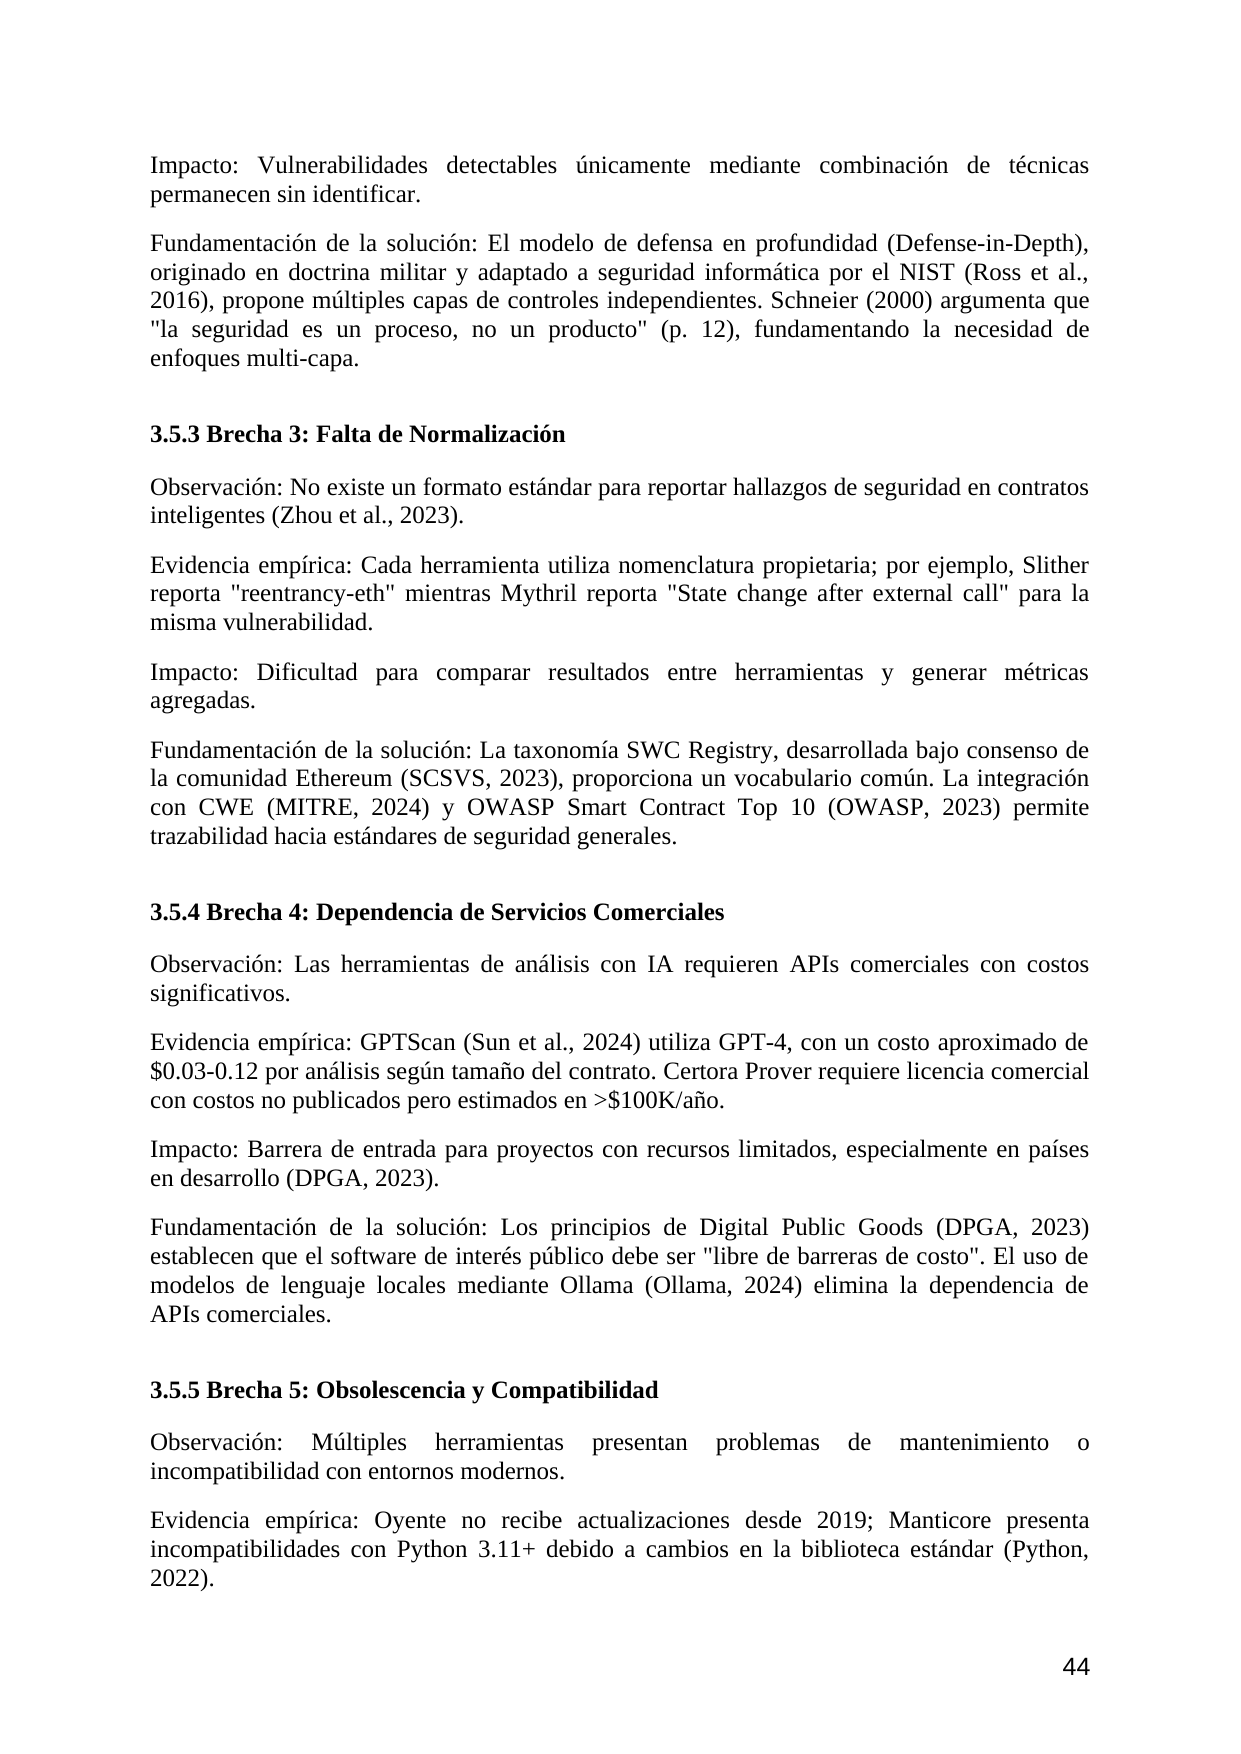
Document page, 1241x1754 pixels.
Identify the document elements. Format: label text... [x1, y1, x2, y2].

text Fundamentación de la solución: El modelo de defensa en profundidad (Defense-in-Depth), originado en doctrina militar y adaptado a seguridad informática por el NIST (Ross et al., 2016), propone múltiples capas de controles independientes. Schneier (2000) argumenta que "la seguridad es un proceso, no un producto" (p. 12), fundamentando la necesidad de enfoques multi-capa. [150, 228, 1090, 372]
text Evidencia empírica: GPTScan (Sun et al., 2024) utiliza GPT-4, con un costo aproximado de $0.03-0.12 por análisis según tamaño del contrato. Certora Prover requiere licencia comercial con costos no publicados pero estimados en >$100K/año. [150, 1027, 1090, 1114]
text Observación: No existe un formato estándar para reportar hallazgos de seguridad en contratos inteligentes (Zhou et al., 2023). [150, 472, 1090, 529]
text Fundamentación de la solución: La taxonomía SWC Registry, desarrollada bajo consenso de la comunidad Ethereum (SCSVS, 2023), proporciona un vocabulario común. La integración con CWE (MITRE, 2024) y OWASP Smart Contract Top 10 (OWASP, 2023) permite trazabilidad hacia estándares de seguridad generales. [150, 735, 1090, 850]
subtitle 3.5.5 Brecha 5: Obsolescencia y Compatibilidad [150, 1375, 1090, 1403]
text Observación: Múltiples herramientas presentan problemas de mantenimiento o incompatibilidad con entornos modernos. [150, 1427, 1090, 1485]
text Evidencia empírica: Oyente no recibe actualizaciones desde 2019; Manticore presenta incompatibilidades con Python 3.11+ debido a cambios en la biblioteca estándar (Python, 2022). [150, 1505, 1090, 1592]
text Impacto: Barrera de entrada para proyectos con recursos limitados, especialmente en países en desarrollo (DPGA, 2023). [150, 1134, 1090, 1192]
text Fundamentación de la solución: Los principios de Digital Public Goods (DPGA, 2023) establecen que el software de interés público debe ser "libre de barreras de costo". El uso de modelos de lenguaje locales mediante Ollama (Ollama, 2024) elimina la dependencia de APIs comerciales. [150, 1212, 1090, 1327]
text Impacto: Dificultad para comparar resultados entre herramientas y generar métricas agregadas. [150, 657, 1090, 714]
text Observación: Las herramientas de análisis con IA requieren APIs comerciales con costos significativos. [150, 949, 1090, 1007]
text Impacto: Vulnerabilidades detectables únicamente mediante combinación de técnicas permanecen sin identificar. [150, 150, 1090, 207]
subtitle 3.5.4 Brecha 4: Dependencia de Servicios Comerciales [150, 897, 1090, 926]
text Evidencia empírica: Cada herramienta utiliza nomenclatura propietaria; por ejemplo, Slither reporta "reentrancy-eth" mientras Mythril reporta "State change after external call" para la misma vulnerabilidad. [150, 550, 1090, 636]
subtitle 3.5.3 Brecha 3: Falta de Normalización [150, 419, 1090, 448]
